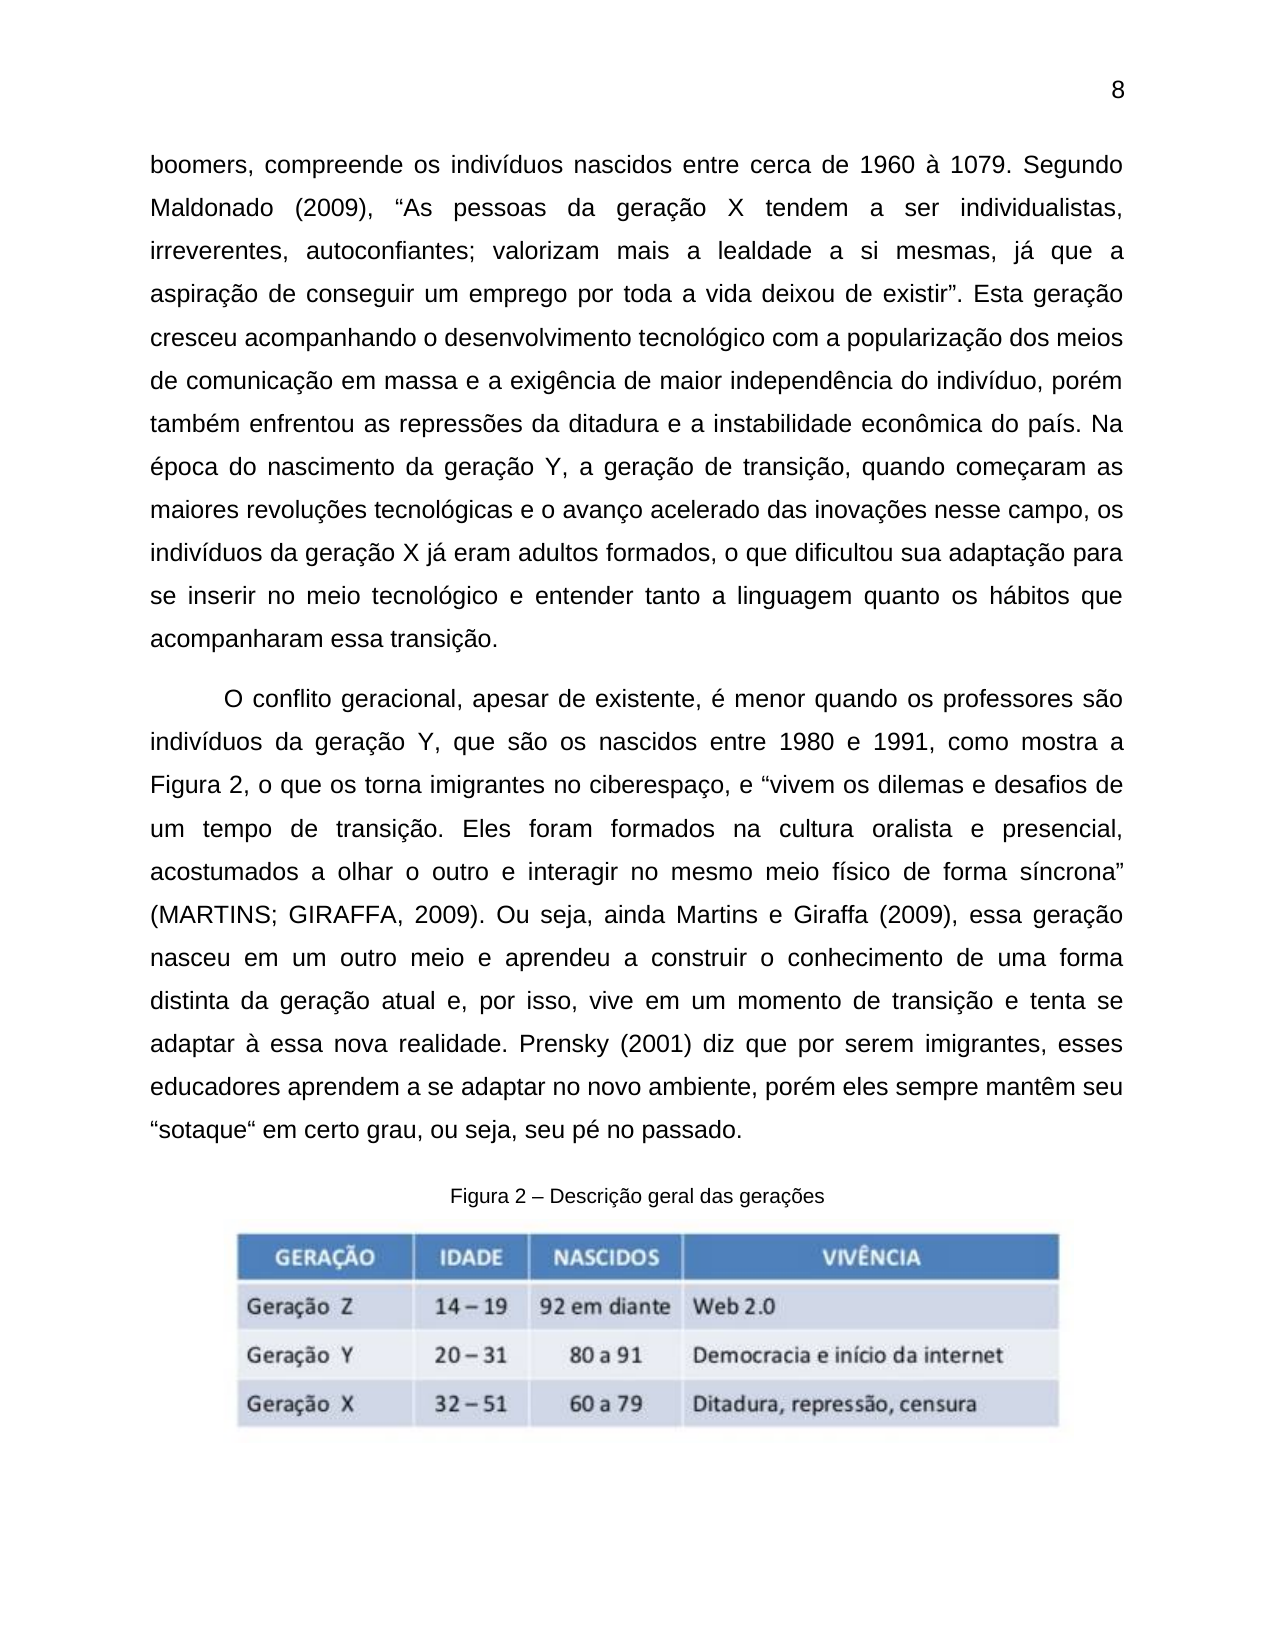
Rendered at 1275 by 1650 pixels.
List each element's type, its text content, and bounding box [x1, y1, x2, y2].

picture [223, 1219, 1074, 1443]
text Figura 2 – Descrição geral das gerações [150, 1183, 1125, 1207]
text O conflito geracional, apesar de existente, é menor quando os professores são indivíduos da geração Y, que são os nascidos entre 1980 e 1991, como mostra a Figura 2, o que os torna imigrantes no ciberespaço, e “vivem os dilemas e desafios de um tempo de transição. Eles foram formados na cultura oralista e presencial, acostumados a olhar o outro e interagir no mesmo meio físico de forma síncrona” (MARTINS; GIRAFFA, 2009). Ou seja, ainda Martins e Giraffa (2009), essa geração nasceu em um outro meio e aprendeu a construir o conhecimento de uma forma distinta da geração atual e, por isso, vive em um momento de transição e tenta se adaptar à essa nova realidade. Prensky (2001) diz que por serem imigrantes, esses educadores aprendem a se adaptar no novo ambiente, porém eles sempre mantêm seu “sotaque“ em certo grau, ou seja, seu pé no passado. [150, 684, 1125, 1144]
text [150, 150, 1125, 653]
